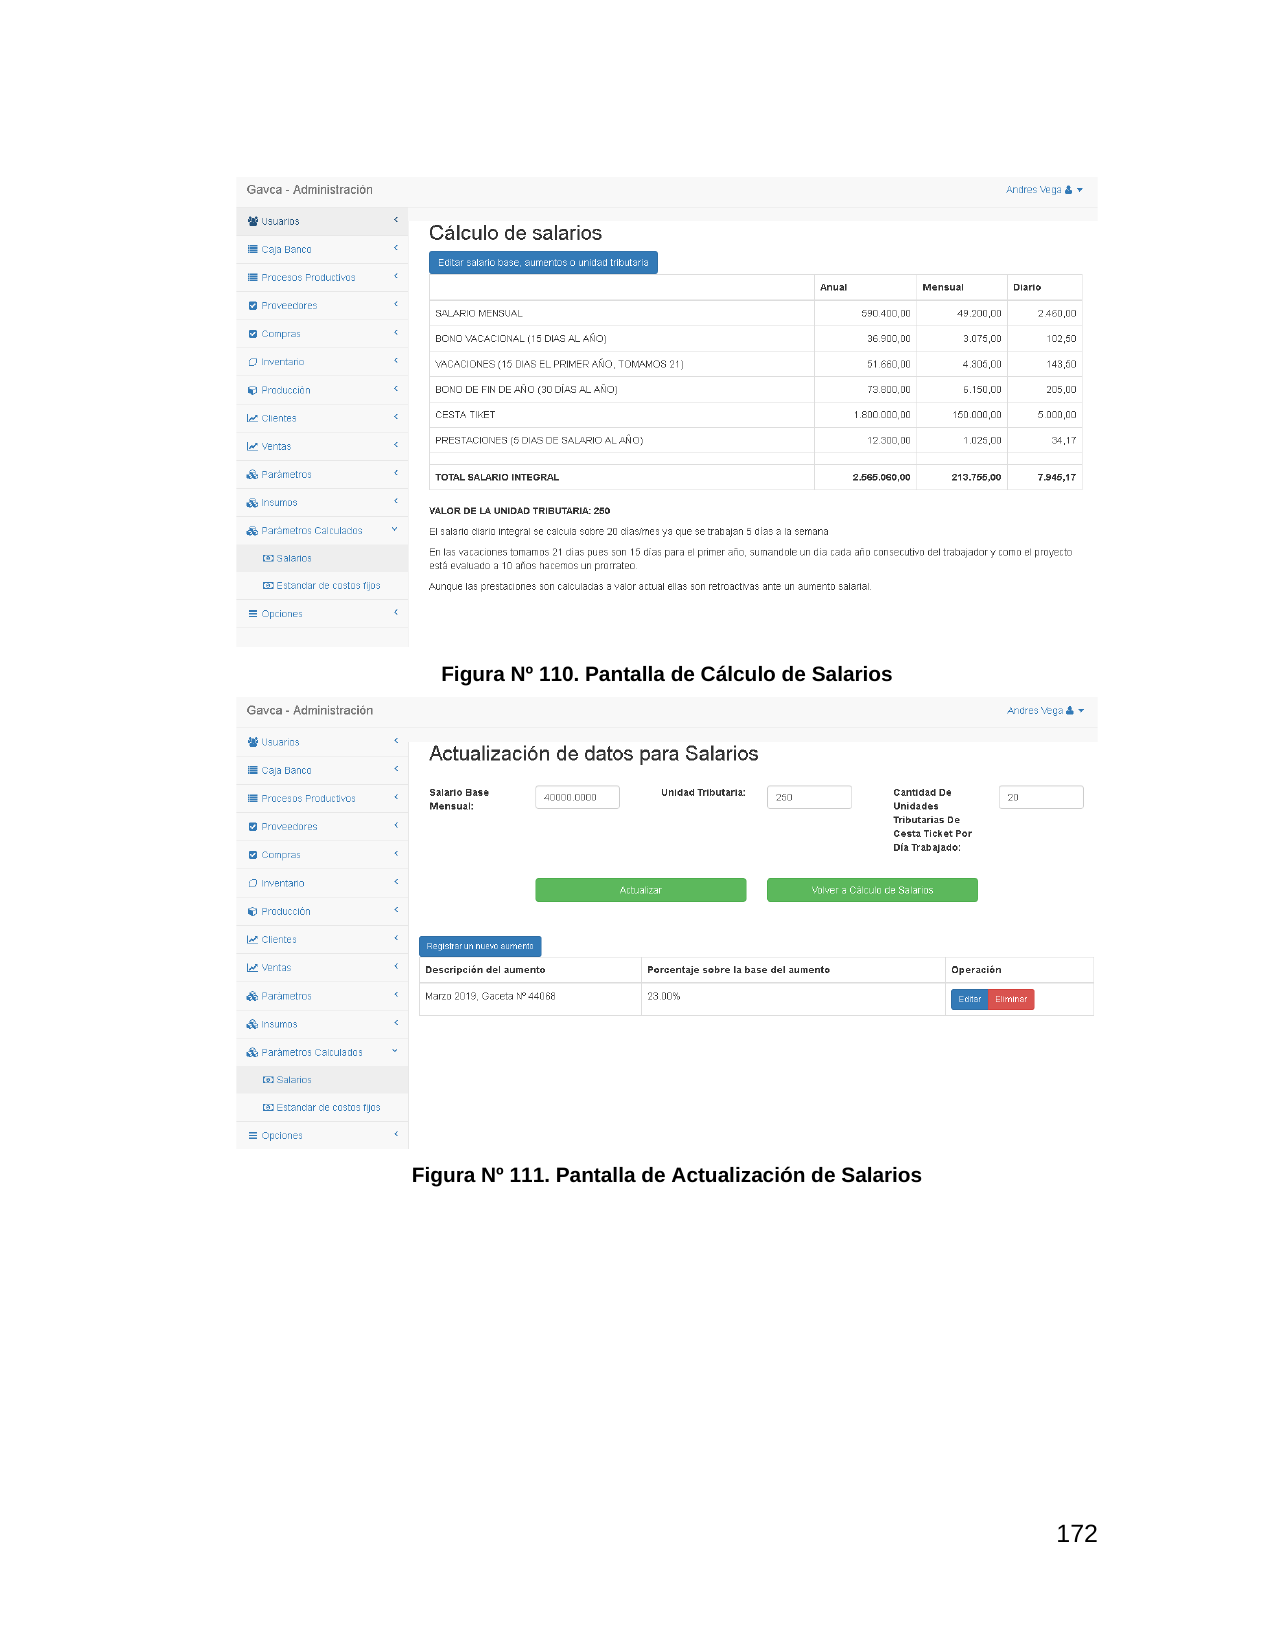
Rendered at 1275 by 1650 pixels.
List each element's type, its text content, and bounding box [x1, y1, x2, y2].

text Figura Nº 110. Pantalla de Cálculo de Salarios [236, 661, 1098, 685]
picture [236, 177, 1098, 647]
text Figura Nº 111. Pantalla de Actualización de Salarios [236, 1163, 1098, 1187]
picture [236, 697, 1098, 1149]
